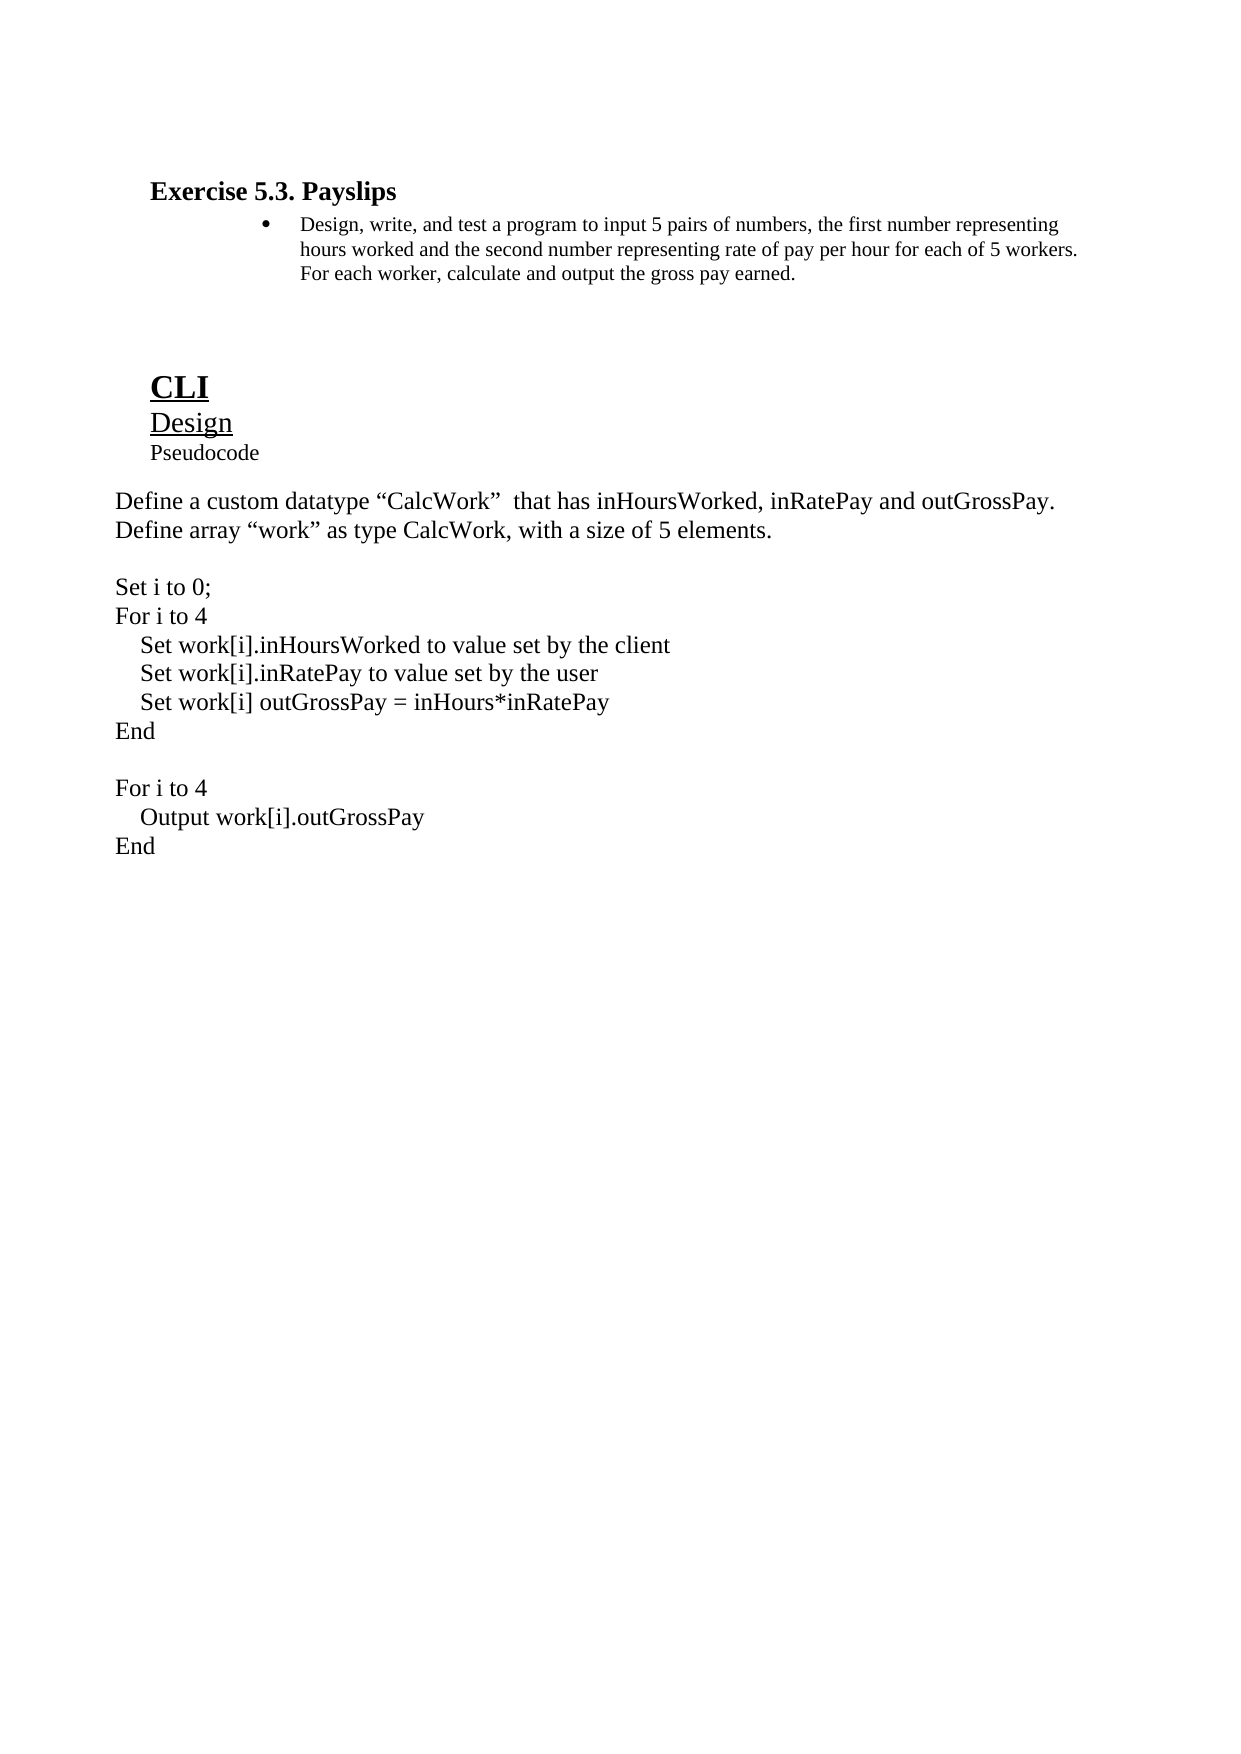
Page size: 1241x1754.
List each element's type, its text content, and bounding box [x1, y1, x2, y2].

list Design, write, and test a program to input 5 pairs of numbers, the first number representing hours worked and the second number representing rate of pay per hour for each of 5 workers. For each worker, calculate and output the gross pay earned. [262, 212, 1090, 284]
text CLI [150, 367, 1090, 405]
text Pseudocode [150, 439, 1090, 465]
subtitle Exercise 5.3. Payslips [150, 175, 1090, 206]
text Design [150, 405, 1090, 439]
